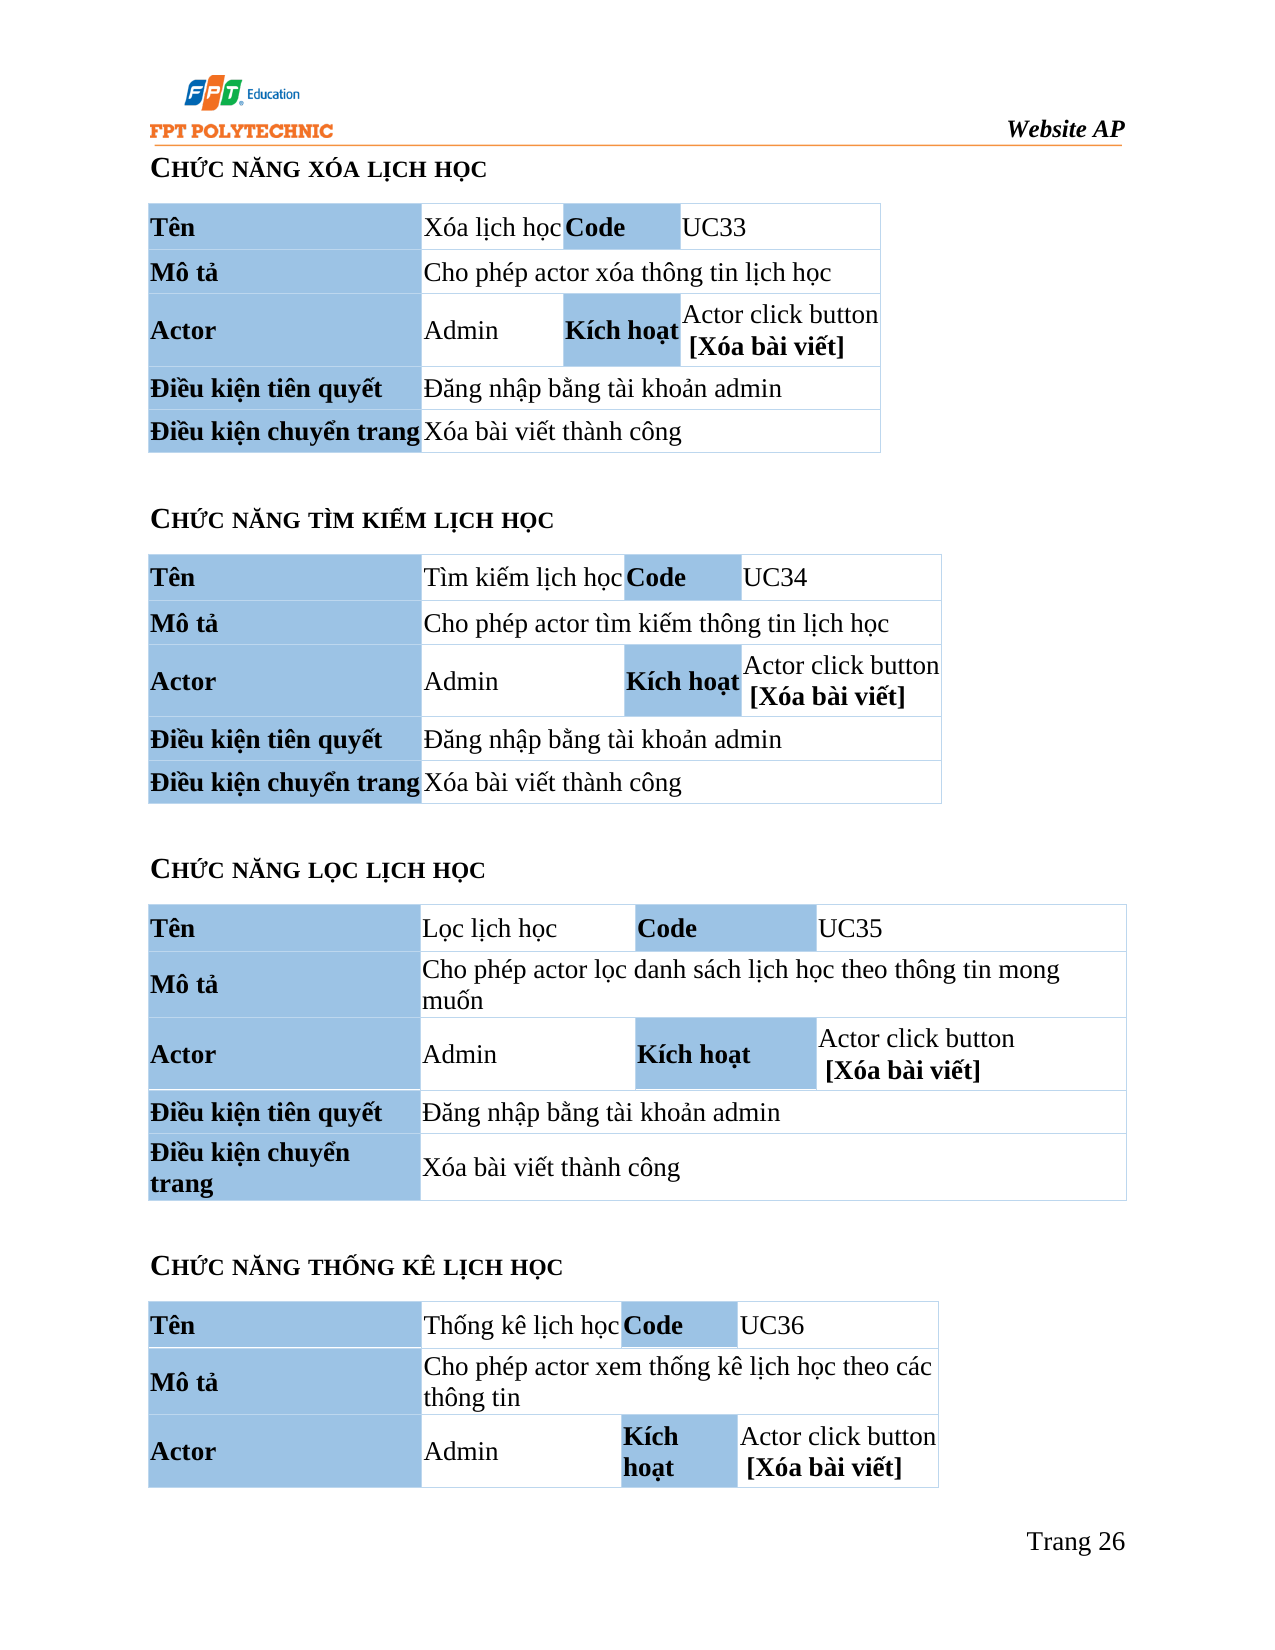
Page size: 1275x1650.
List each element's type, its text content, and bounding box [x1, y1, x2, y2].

table_header Tên [149, 204, 421, 249]
table_header Code [564, 204, 680, 249]
table_cell Cho phép actor xem thống kê lịch học theo các thông tin [422, 1349, 938, 1414]
table_cell Kích hoạt [636, 1018, 816, 1089]
table_header Code [625, 555, 741, 600]
table_cell Admin [421, 1018, 635, 1089]
table_cell Admin [422, 294, 563, 366]
table_cell Cho phép actor xóa thông tin lịch học [422, 250, 880, 293]
table_cell Xóa bài viết thành công [422, 410, 880, 452]
table_cell Actor click button [Xóa bài viết] [738, 1415, 938, 1487]
table_header Xóa lịch học [422, 204, 563, 249]
table_header Lọc lịch học [421, 905, 635, 951]
table_cell Actor [149, 1415, 421, 1487]
table_cell Cho phép actor tìm kiếm thông tin lịch học [422, 601, 941, 644]
table_cell Điều kiện tiên quyết [149, 717, 421, 760]
table_cell Actor [149, 1018, 420, 1089]
table_cell Actor click button [Xóa bài viết] [817, 1018, 1126, 1089]
table_cell Cho phép actor lọc danh sách lịch học theo thông tin mong muốn [421, 952, 1126, 1017]
table_cell Actor click button [Xóa bài viết] [681, 294, 880, 366]
table_cell Actor [149, 294, 421, 366]
table_cell Kích hoạt [564, 294, 680, 366]
table_cell Actor click button [Xóa bài viết] [742, 645, 941, 716]
table_cell Điều kiện tiên quyết [149, 367, 421, 409]
table_cell Admin [422, 1415, 621, 1487]
table_header Thống kê lịch học [422, 1302, 621, 1347]
table_cell Mô tả [149, 952, 420, 1017]
table_cell Đăng nhập bằng tài khoản admin [422, 717, 941, 760]
table_header Tìm kiếm lịch học [422, 555, 624, 600]
table_cell Mô tả [149, 1349, 421, 1414]
table_cell Đăng nhập bằng tài khoản admin [421, 1091, 1126, 1133]
table_header UC33 [681, 204, 880, 249]
table_cell Điều kiện tiên quyết [149, 1091, 420, 1133]
table_cell Xóa bài viết thành công [421, 1134, 1126, 1200]
table_cell Điều kiện chuyển trang [149, 410, 421, 452]
table_header Tên [149, 555, 421, 600]
table_cell Đăng nhập bằng tài khoản admin [422, 367, 880, 409]
table_cell Admin [422, 645, 624, 716]
table_header UC34 [742, 555, 941, 600]
table_header UC36 [738, 1302, 938, 1347]
table_header Code [636, 905, 816, 951]
table_cell Điều kiện chuyển trang [149, 1134, 420, 1200]
text Chức năng lọc lịch học [150, 851, 1125, 885]
text Chức năng tìm kiếm lịch học [150, 501, 1125, 534]
table_cell Mô tả [149, 250, 421, 293]
table_header UC35 [817, 905, 1126, 951]
table_header Code [622, 1302, 737, 1347]
table_header Tên [149, 1302, 421, 1347]
table_cell Actor [149, 645, 421, 716]
table_cell Kích hoạt [625, 645, 741, 716]
text Chức năng xóa lịch học [150, 150, 1125, 183]
table_cell Điều kiện chuyển trang [149, 761, 421, 803]
table_cell Kích hoạt [622, 1415, 737, 1487]
table_cell Mô tả [149, 601, 421, 644]
picture [150, 75, 333, 138]
table_header Tên [149, 905, 420, 951]
text Chức năng thống kê lịch học [150, 1248, 1125, 1282]
table_cell Xóa bài viết thành công [422, 761, 941, 803]
